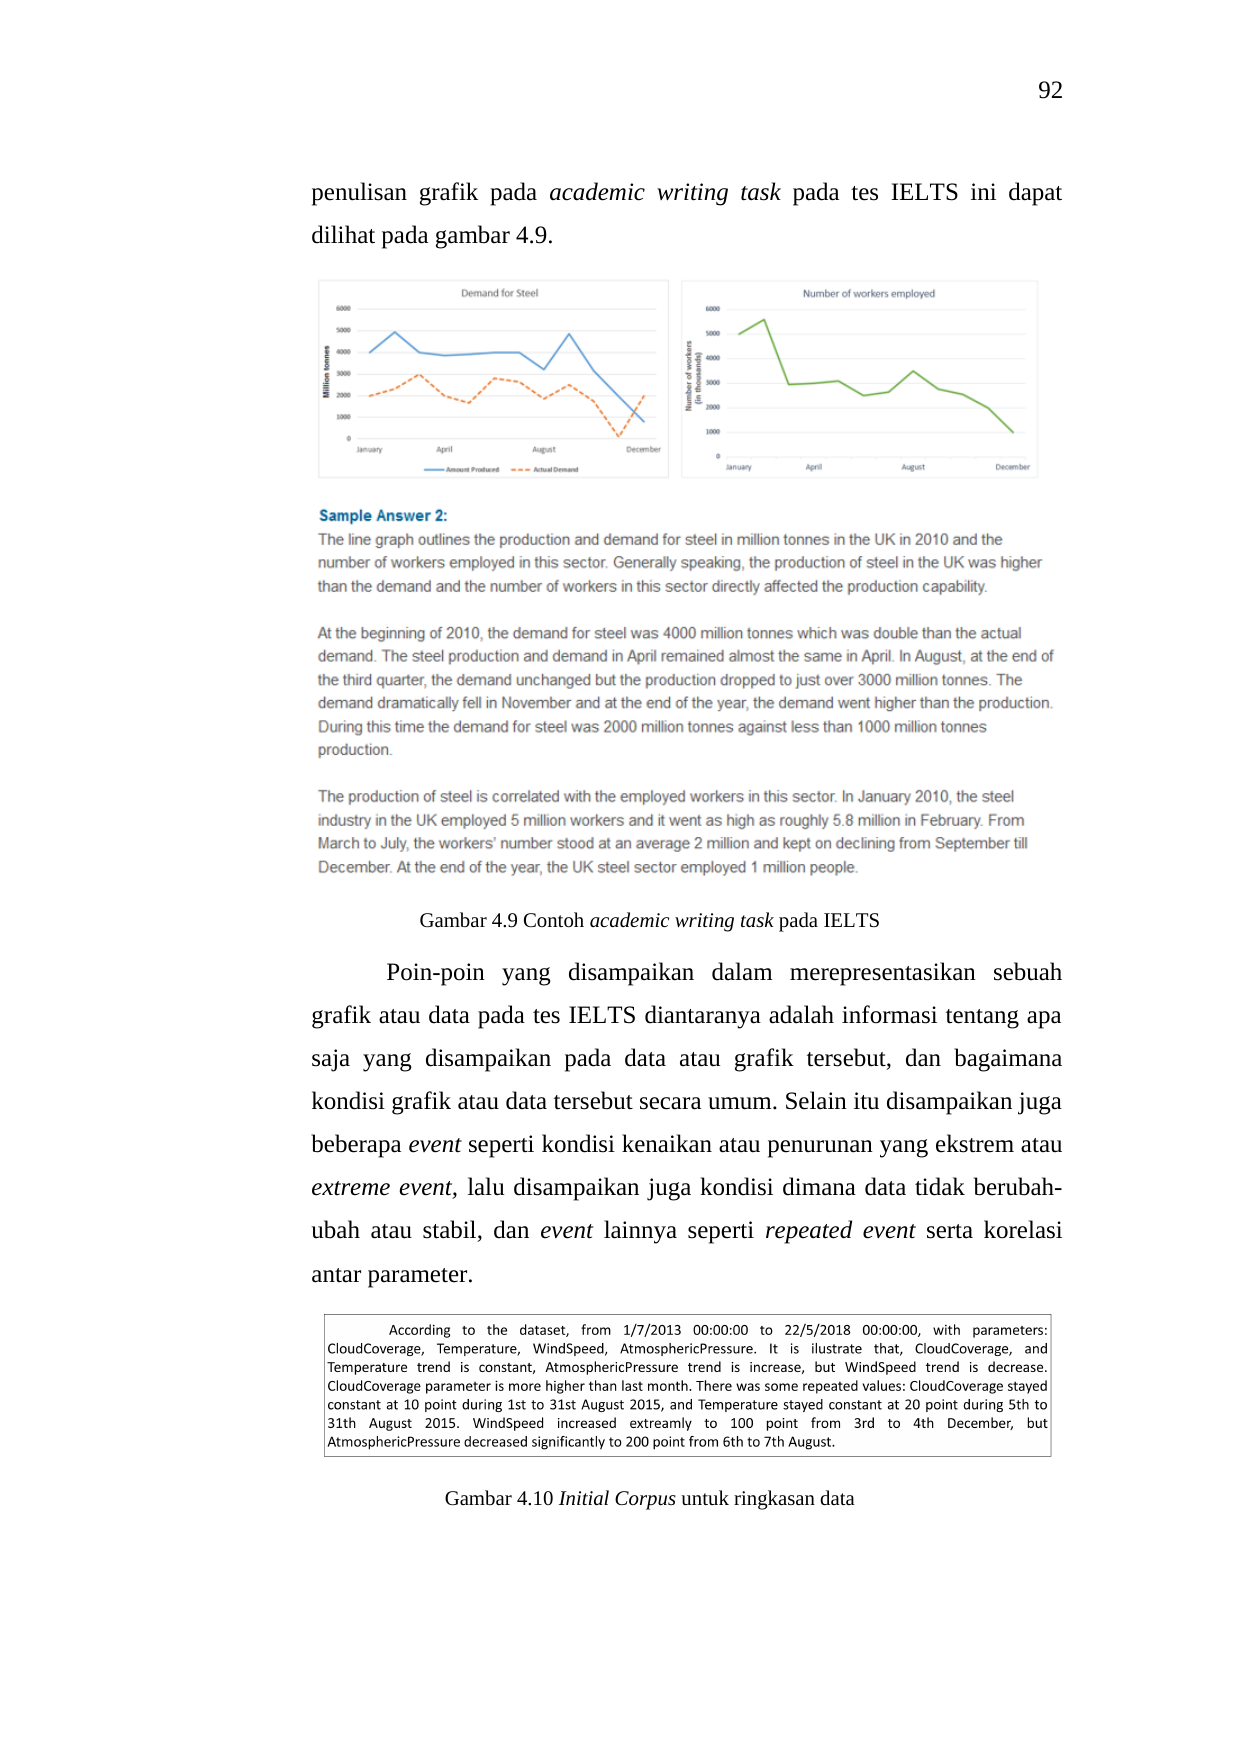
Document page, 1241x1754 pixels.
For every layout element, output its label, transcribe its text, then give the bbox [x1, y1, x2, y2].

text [311, 177, 1063, 249]
text Poin-poin yang disampaikan dalam merepresentasikan sebuah grafik atau data pada tes IELTS diantaranya adalah informasi tentang apa saja yang disampaikan pada data atau grafik tersebut, dan bagaimana kondisi grafik atau data tersebut secara umum. Selain itu disampaikan juga beberapa event seperti kondisi kenaikan atau penurunan yang ekstrem atau extreme event, lalu disampaikan juga kondisi dimana data tidak berubah-ubah atau stabil, dan event lainnya seperti repeated event serta korelasi antar parameter. [311, 957, 1063, 1287]
picture [315, 276, 1059, 881]
picture [318, 1314, 1057, 1460]
